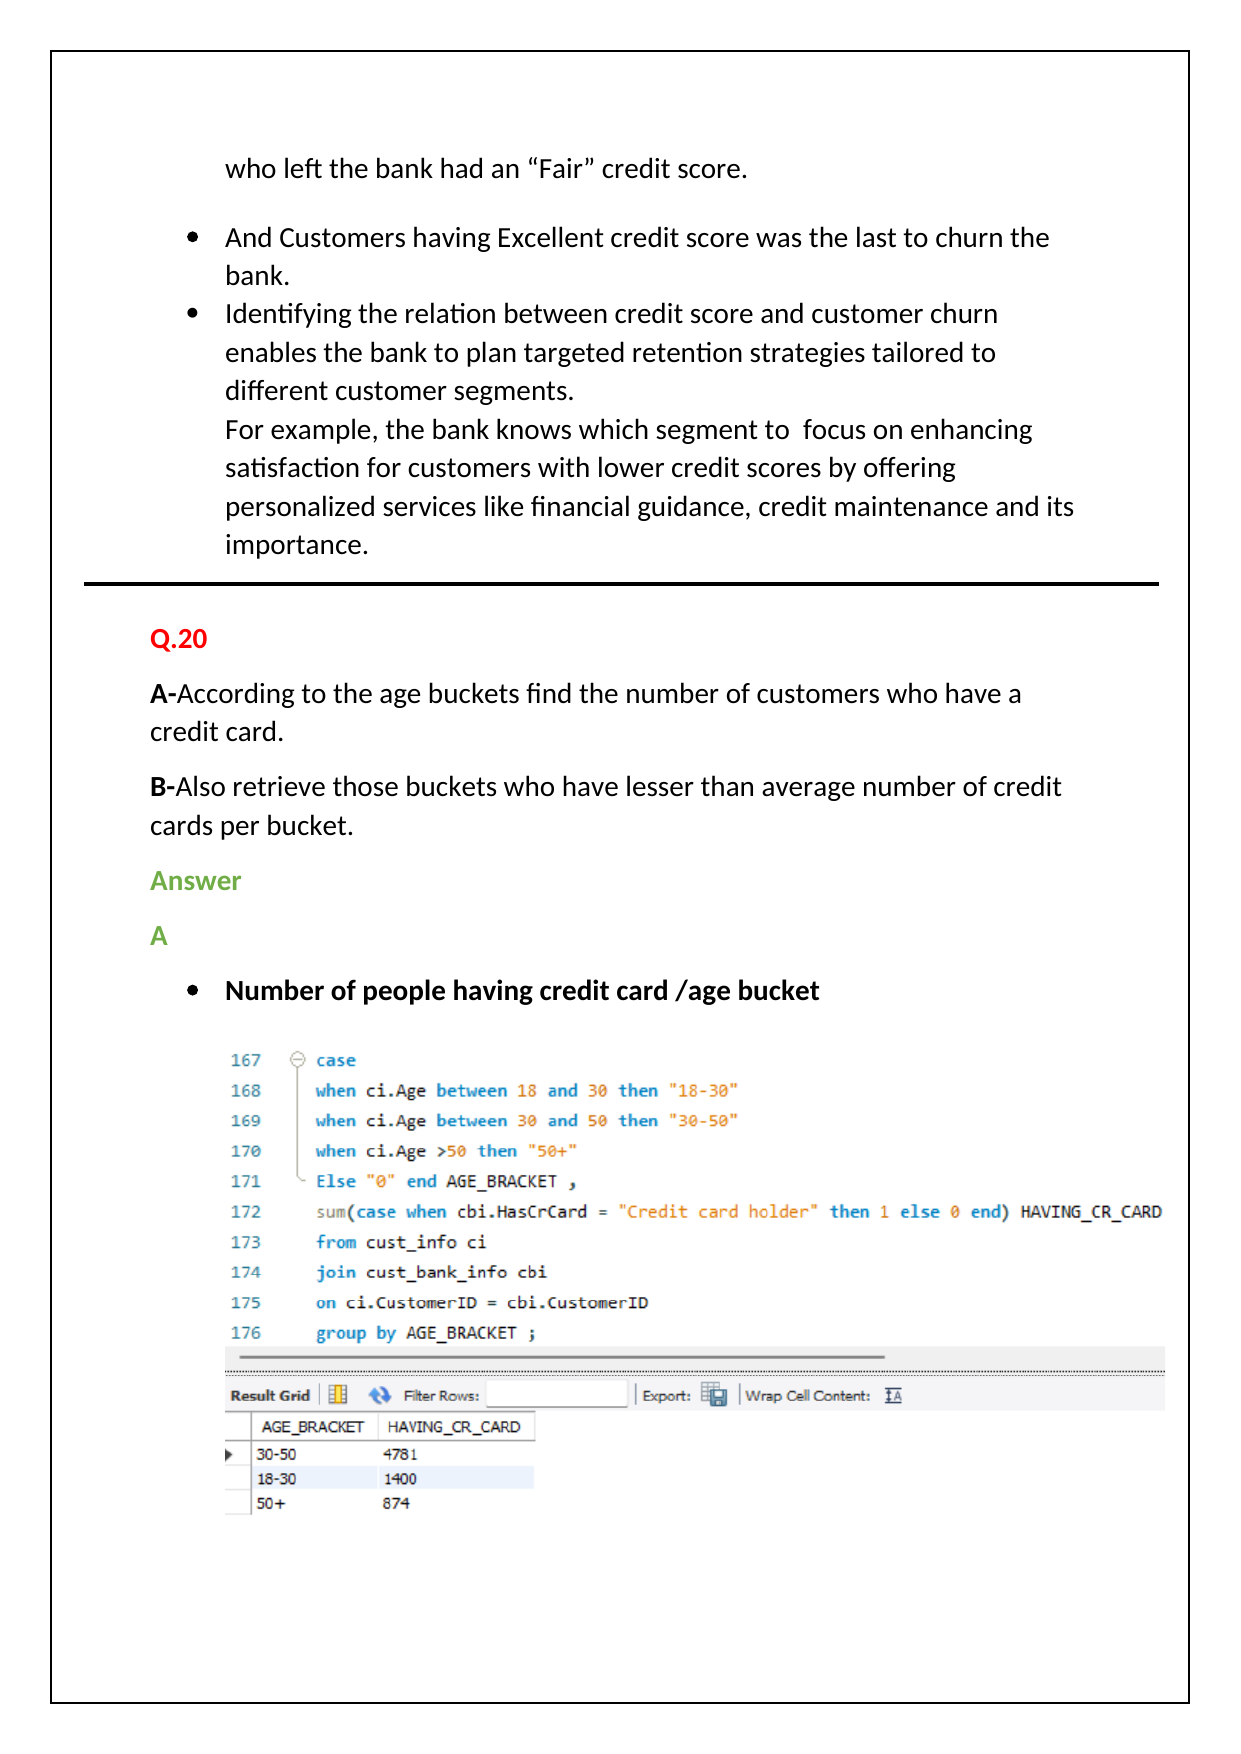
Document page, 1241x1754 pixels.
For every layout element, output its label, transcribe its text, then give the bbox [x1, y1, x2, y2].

list And Customers having Excellent credit score was the last to churn the bank. [187, 219, 1090, 293]
list For example, the bank knows which segment to focus on enhancing satisfaction for customers with lower credit scores by offering personalized services like financial guidance, credit maintenance and its importance. [225, 411, 1090, 562]
picture [225, 1048, 1166, 1527]
text A-According to the age buckets find the number of customers who have a credit card. [150, 675, 1090, 749]
text Q.20 [150, 620, 1090, 655]
text Answer [150, 862, 1090, 897]
text B-Also retrieve those buckets who have lesser than average number of credit cards per bucket. [150, 768, 1090, 842]
list Identifying the relation between credit score and customer churn enables the bank to plan targeted retention strategies tailored to different customer segments. [187, 296, 1090, 408]
text A [150, 917, 1090, 953]
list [187, 150, 1090, 216]
list Number of people having credit card /age bucket [187, 972, 1090, 1008]
